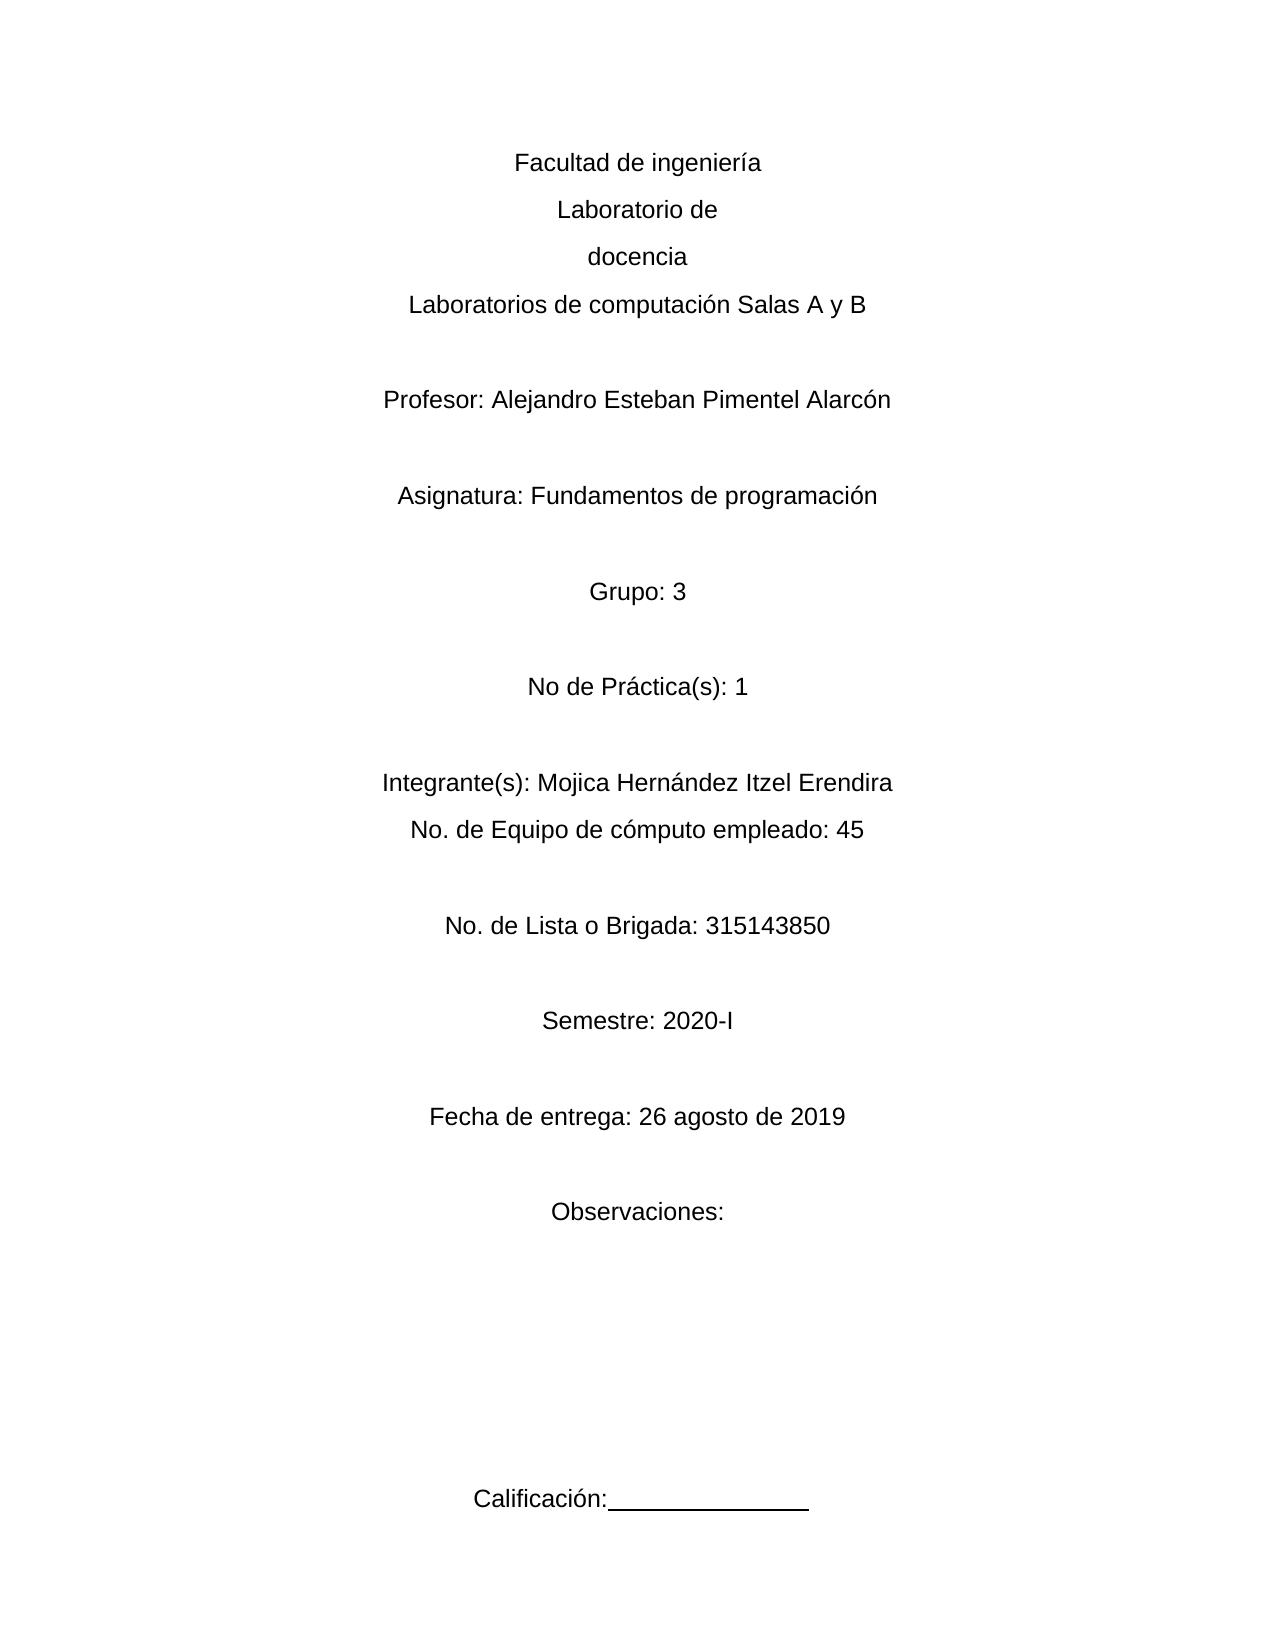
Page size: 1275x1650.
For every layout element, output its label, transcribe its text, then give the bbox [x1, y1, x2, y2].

text Asignatura: Fundamentos de programación [381, 481, 894, 509]
text Grupo: 3 [381, 577, 894, 605]
text Laboratorios de computación Salas A y B [381, 290, 894, 318]
text Calificación: [167, 1484, 1115, 1513]
text No de Práctica(s): 1 [381, 672, 895, 701]
text Facultad de ingeniería Laboratorio de docencia [503, 148, 772, 271]
text Observaciones: [381, 1197, 894, 1226]
text Fecha de entrega: 26 agosto de 2019 [381, 1102, 894, 1131]
text Integrante(s): Mojica Hernández Itzel Erendira No. de Equipo de cómputo empleado: 45 [381, 768, 894, 844]
text No. de Lista o Brigada: 315143850 [381, 911, 894, 939]
text Profesor: Alejandro Esteban Pimentel Alarcón [381, 385, 894, 414]
text Semestre: 2020-I [381, 1006, 894, 1035]
